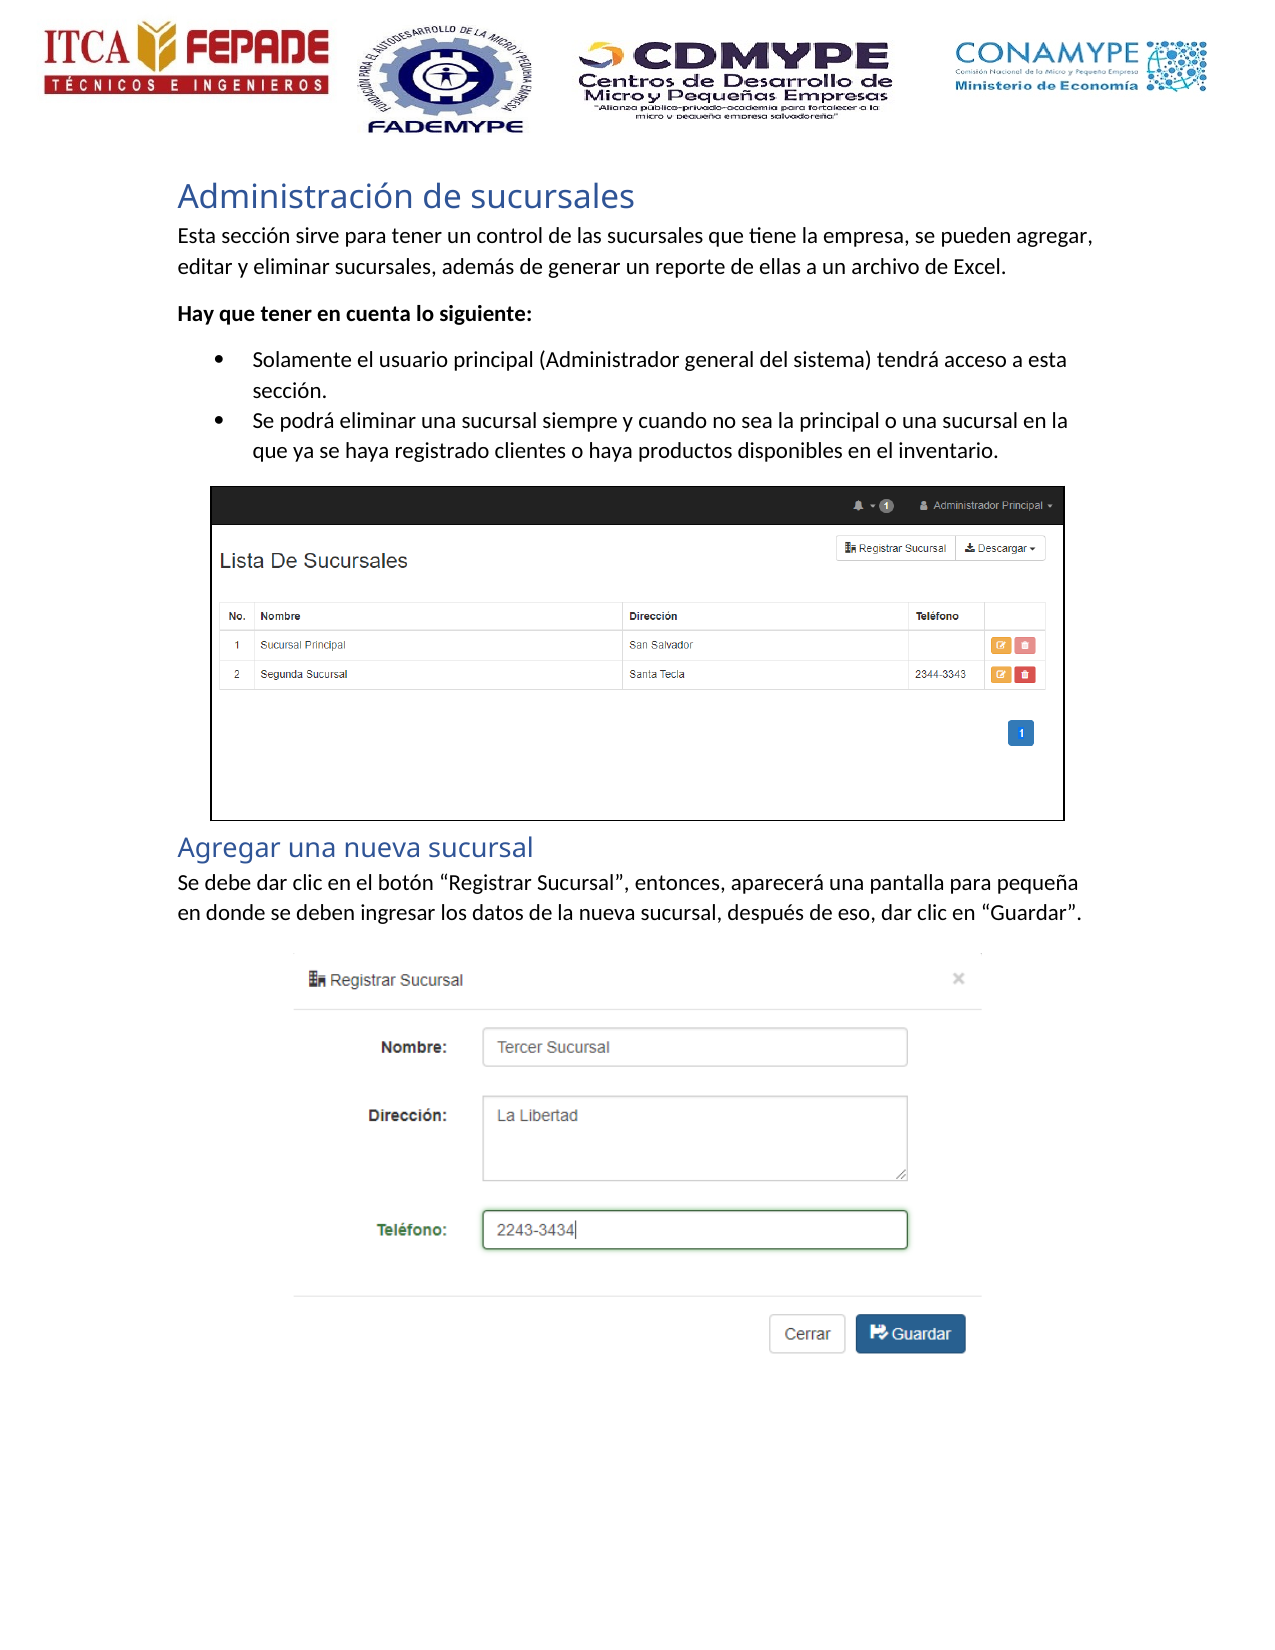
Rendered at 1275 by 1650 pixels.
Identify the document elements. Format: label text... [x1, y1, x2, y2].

list Se podrá eliminar una sucursal siempre y cuando no sea la principal o una sucursal en la que ya se haya registrado clientes o haya productos disponibles en el inventario. [215, 406, 1098, 464]
picture [954, 24, 1208, 102]
picture [356, 25, 532, 135]
picture [570, 40, 898, 118]
text Esta sección sirve para tener un control de las sucursales que tiene la empresa, se pueden agregar, editar y eliminar sucursales, además de generar un reporte de ellas a un archivo de Excel. [177, 222, 1098, 280]
picture [212, 487, 1063, 820]
list Solamente el usuario principal (Administrador general del sistema) tendrá acceso a esta sección. [215, 346, 1098, 404]
picture [293, 953, 982, 1365]
text Hay que tener en cuenta lo siguiente: [177, 299, 1098, 327]
subtitle Administración de sucursales [177, 173, 1098, 218]
text Se debe dar clic en el botón “Registrar Sucursal”, entonces, aparecerá una pantalla para pequeña en donde se deben ingresar los datos de la nueva sucursal, después de eso, dar clic en “Guardar”. [177, 868, 1098, 927]
picture [27, 5, 344, 111]
